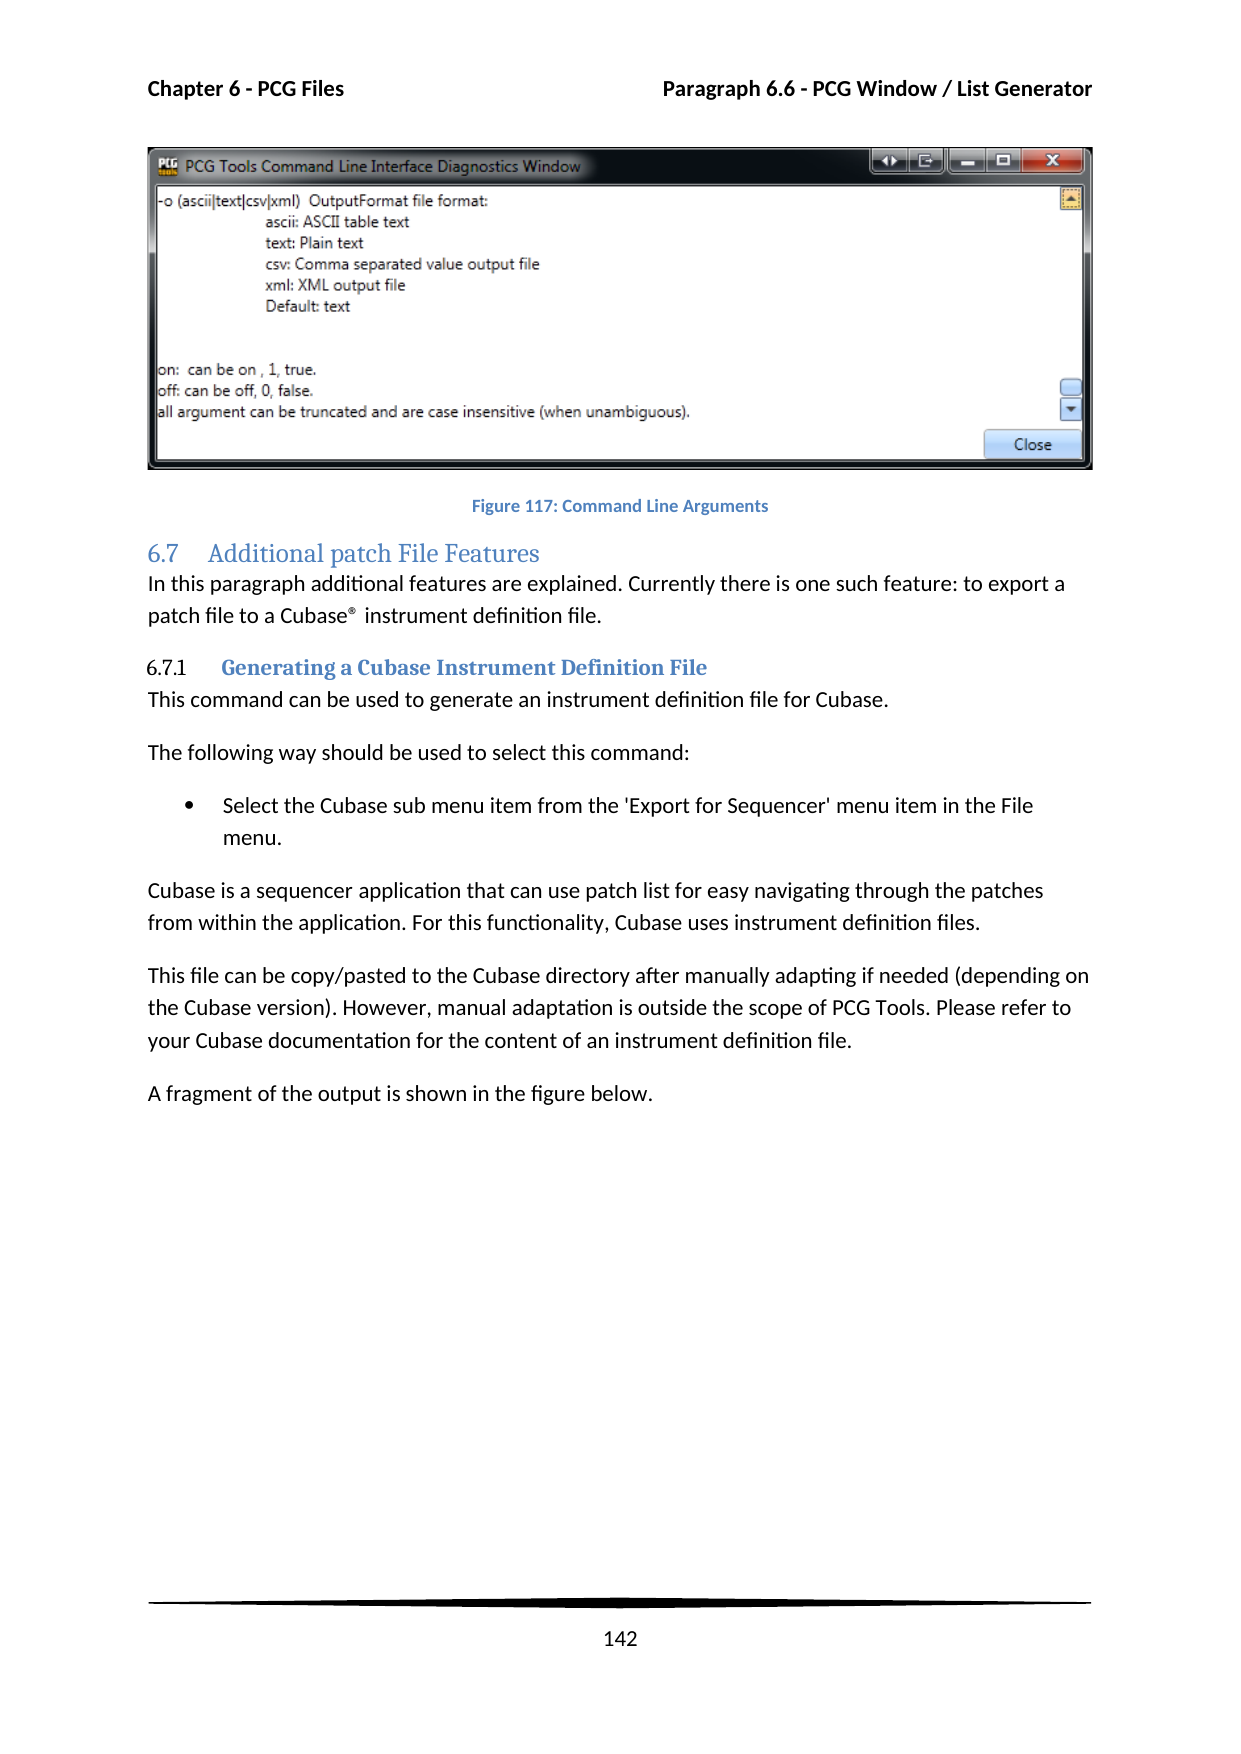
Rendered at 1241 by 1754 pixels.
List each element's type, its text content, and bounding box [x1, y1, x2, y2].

text In this paragraph additional features are explained. Currently there is one such feature: to export a patch file to a Cubase® instrument definition file. [148, 569, 1093, 630]
picture [147, 147, 1093, 470]
text Cubase is a sequencer application that can use patch list for easy navigating through the patches from within the application. For this functionality, Cubase uses instrument definition files. [148, 876, 1093, 936]
text This file can be copy/pasted to the Cubase directory after manually adapting if needed (depending on the Cubase version). However, manual adaptation is outside the scope of PCG Tools. Please refer to your Cubase documentation for the content of an instrument definition file. [148, 961, 1093, 1054]
text This command can be used to generate an instrument definition file for Cubase. [148, 685, 1093, 713]
subtitle Additional patch File Features [148, 538, 1093, 569]
text The following way should be used to select this command: [148, 738, 1093, 766]
list Select the Cubase sub menu item from the 'Export for Sequencer' menu item in the File menu. [185, 791, 1093, 851]
subtitle Generating a Cubase Instrument Definition File [146, 655, 1093, 681]
text A fragment of the output is shown in the figure below. [148, 1079, 1093, 1107]
